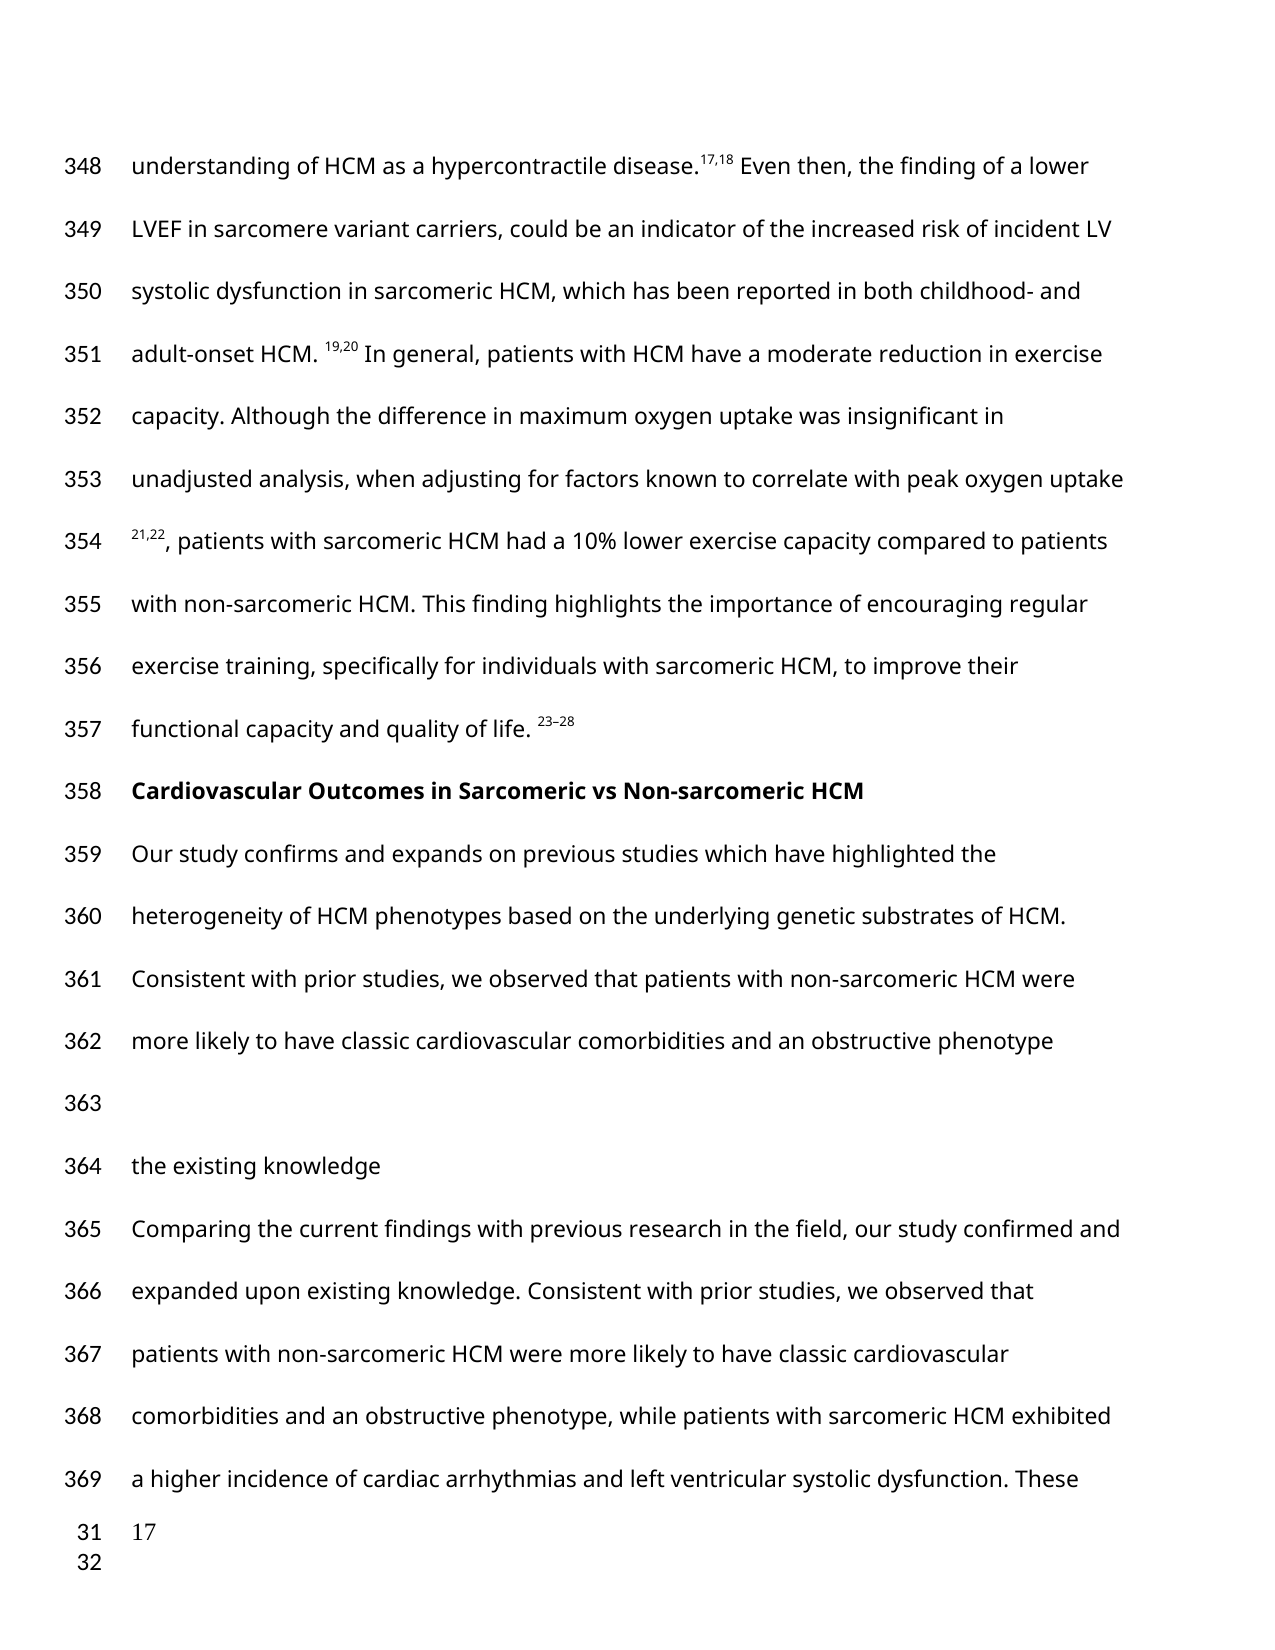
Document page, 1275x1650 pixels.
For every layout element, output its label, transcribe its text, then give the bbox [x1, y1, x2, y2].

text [131, 150, 1125, 744]
text Cardiovascular Outcomes in Sarcomeric vs Non-sarcomeric HCM [131, 775, 1125, 806]
text the existing knowledge [131, 1150, 1125, 1181]
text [131, 1212, 1125, 1494]
text Our study confirms and expands on previous studies which have highlighted the heterogeneity of HCM phenotypes based on the underlying genetic substrates of HCM. Consistent with prior studies, we observed that patients with non-sarcomeric HCM were more likely to have classic cardiovascular comorbidities and an obstructive phenotype [131, 837, 1125, 1056]
